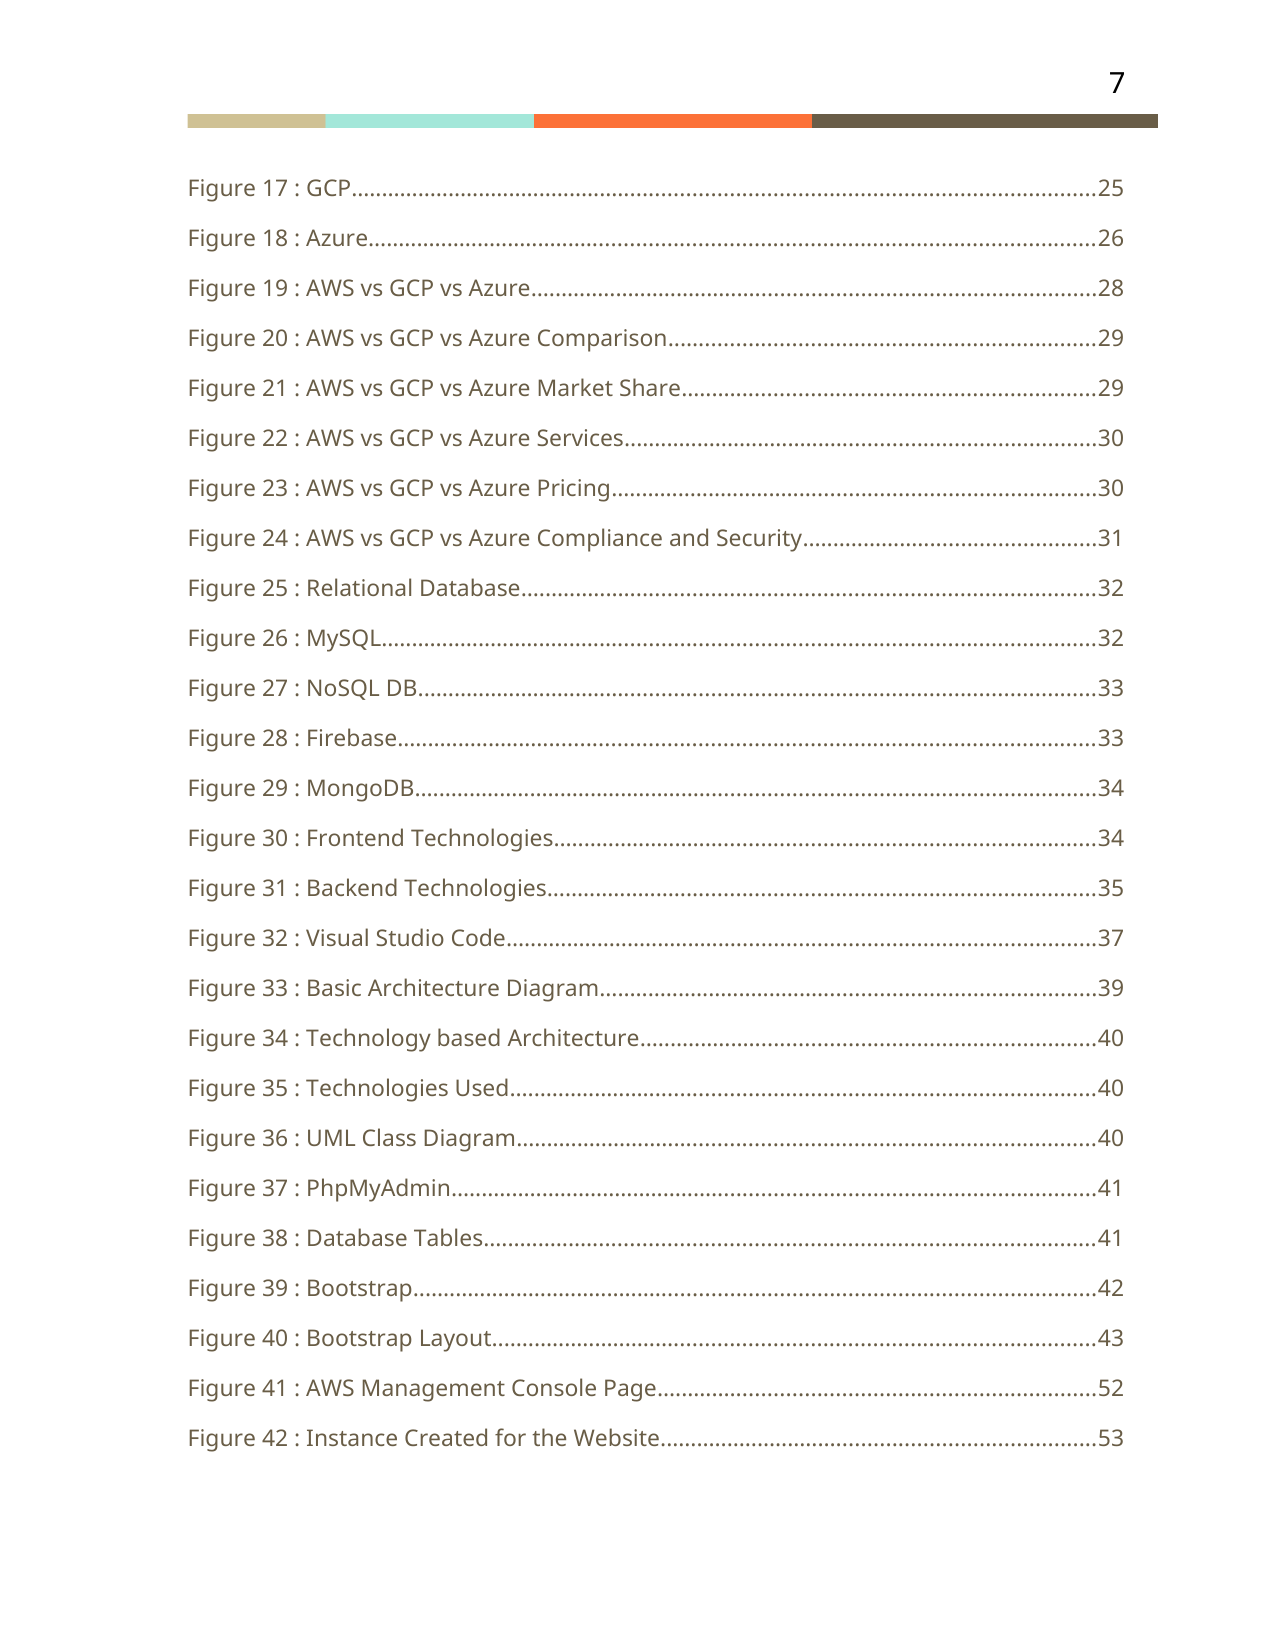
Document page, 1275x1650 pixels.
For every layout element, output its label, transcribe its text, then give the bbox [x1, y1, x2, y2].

text Figure 31 : Backend Technologies 35 [187, 872, 1125, 903]
text Figure 39 : Bootstrap 42 [187, 1272, 1125, 1303]
text Figure 42 : Instance Created for the Website 53 [187, 1422, 1125, 1453]
text Figure 22 : AWS vs GCP vs Azure Services 30 [187, 422, 1125, 453]
text Figure 28 : Firebase 33 [187, 722, 1125, 753]
text Figure 29 : MongoDB 34 [187, 772, 1125, 803]
text Figure 24 : AWS vs GCP vs Azure Compliance and Security 31 [187, 522, 1125, 553]
text Figure 32 : Visual Studio Code 37 [187, 922, 1125, 953]
text Figure 19 : AWS vs GCP vs Azure 28 [187, 272, 1125, 303]
picture [187, 114, 1158, 128]
text Figure 18 : Azure 26 [187, 222, 1125, 253]
text Figure 38 : Database Tables 41 [187, 1222, 1125, 1253]
text Figure 34 : Technology based Architecture 40 [187, 1022, 1125, 1053]
text Figure 17 : GCP 25 [187, 172, 1125, 203]
text Figure 23 : AWS vs GCP vs Azure Pricing 30 [187, 472, 1125, 503]
text Figure 25 : Relational Database 32 [187, 572, 1125, 603]
text Figure 20 : AWS vs GCP vs Azure Comparison 29 [187, 322, 1125, 353]
text Figure 41 : AWS Management Console Page 52 [187, 1372, 1125, 1403]
text Figure 36 : UML Class Diagram 40 [187, 1122, 1125, 1153]
text Figure 21 : AWS vs GCP vs Azure Market Share 29 [187, 372, 1125, 403]
text Figure 26 : MySQL 32 [187, 622, 1125, 653]
text Figure 37 : PhpMyAdmin 41 [187, 1172, 1125, 1203]
text Figure 30 : Frontend Technologies 34 [187, 822, 1125, 853]
text Figure 35 : Technologies Used 40 [187, 1072, 1125, 1103]
text Figure 33 : Basic Architecture Diagram 39 [187, 972, 1125, 1003]
text Figure 27 : NoSQL DB 33 [187, 672, 1125, 703]
text Figure 40 : Bootstrap Layout 43 [187, 1322, 1125, 1353]
